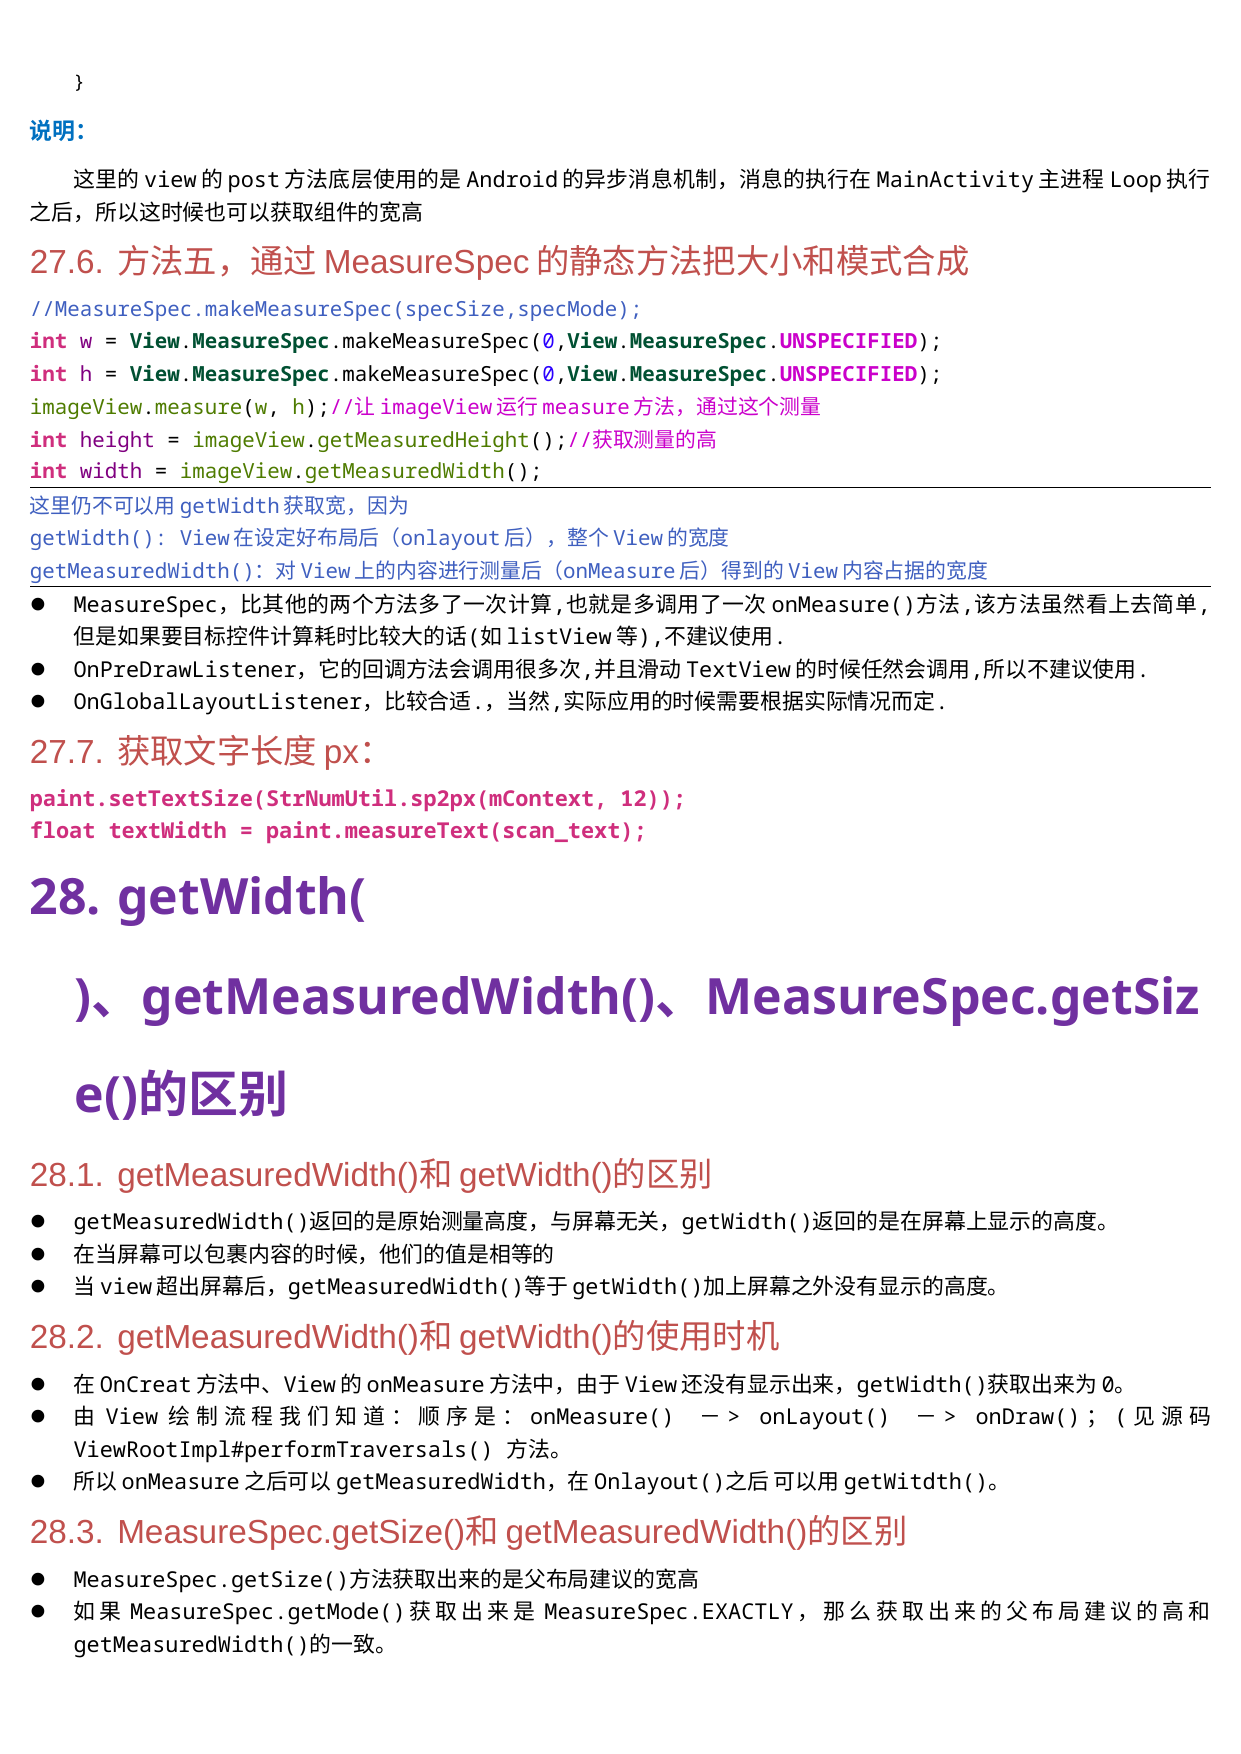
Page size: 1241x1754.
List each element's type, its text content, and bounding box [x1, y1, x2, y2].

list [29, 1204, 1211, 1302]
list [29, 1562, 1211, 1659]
text int w = View.MeasureSpec.makeMeasureSpec(0,View.MeasureSpec.UNSPECIFIED); [29, 324, 1211, 357]
text int h = View.MeasureSpec.makeMeasureSpec(0,View.MeasureSpec.UNSPECIFIED); [29, 357, 1211, 389]
text int width = imageView.getMeasuredWidth(); [29, 454, 1211, 488]
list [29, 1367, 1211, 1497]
list 说明： [29, 97, 1211, 162]
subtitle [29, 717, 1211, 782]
text imageView.measure(w, h);//让imageView运行measure方法，通过这个测量 [29, 389, 1211, 422]
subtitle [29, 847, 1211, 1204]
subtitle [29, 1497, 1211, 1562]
text } [29, 64, 1211, 97]
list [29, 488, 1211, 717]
subtitle 方法五，通过MeasureSpec的静态方法把大小和模式合成 [29, 227, 1211, 292]
text 这里的view的post方法底层使用的是Android的异步消息机制，消息的执行在MainActivity主进程Loop执行之后，所以这时候也可以获取组件的宽高 [29, 162, 1211, 227]
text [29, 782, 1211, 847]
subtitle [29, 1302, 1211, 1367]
list //MeasureSpec.makeMeasureSpec(specSize,specMode); [29, 292, 1211, 324]
text int height = imageView.getMeasuredHeight();//获取测量的高 [29, 422, 1211, 454]
